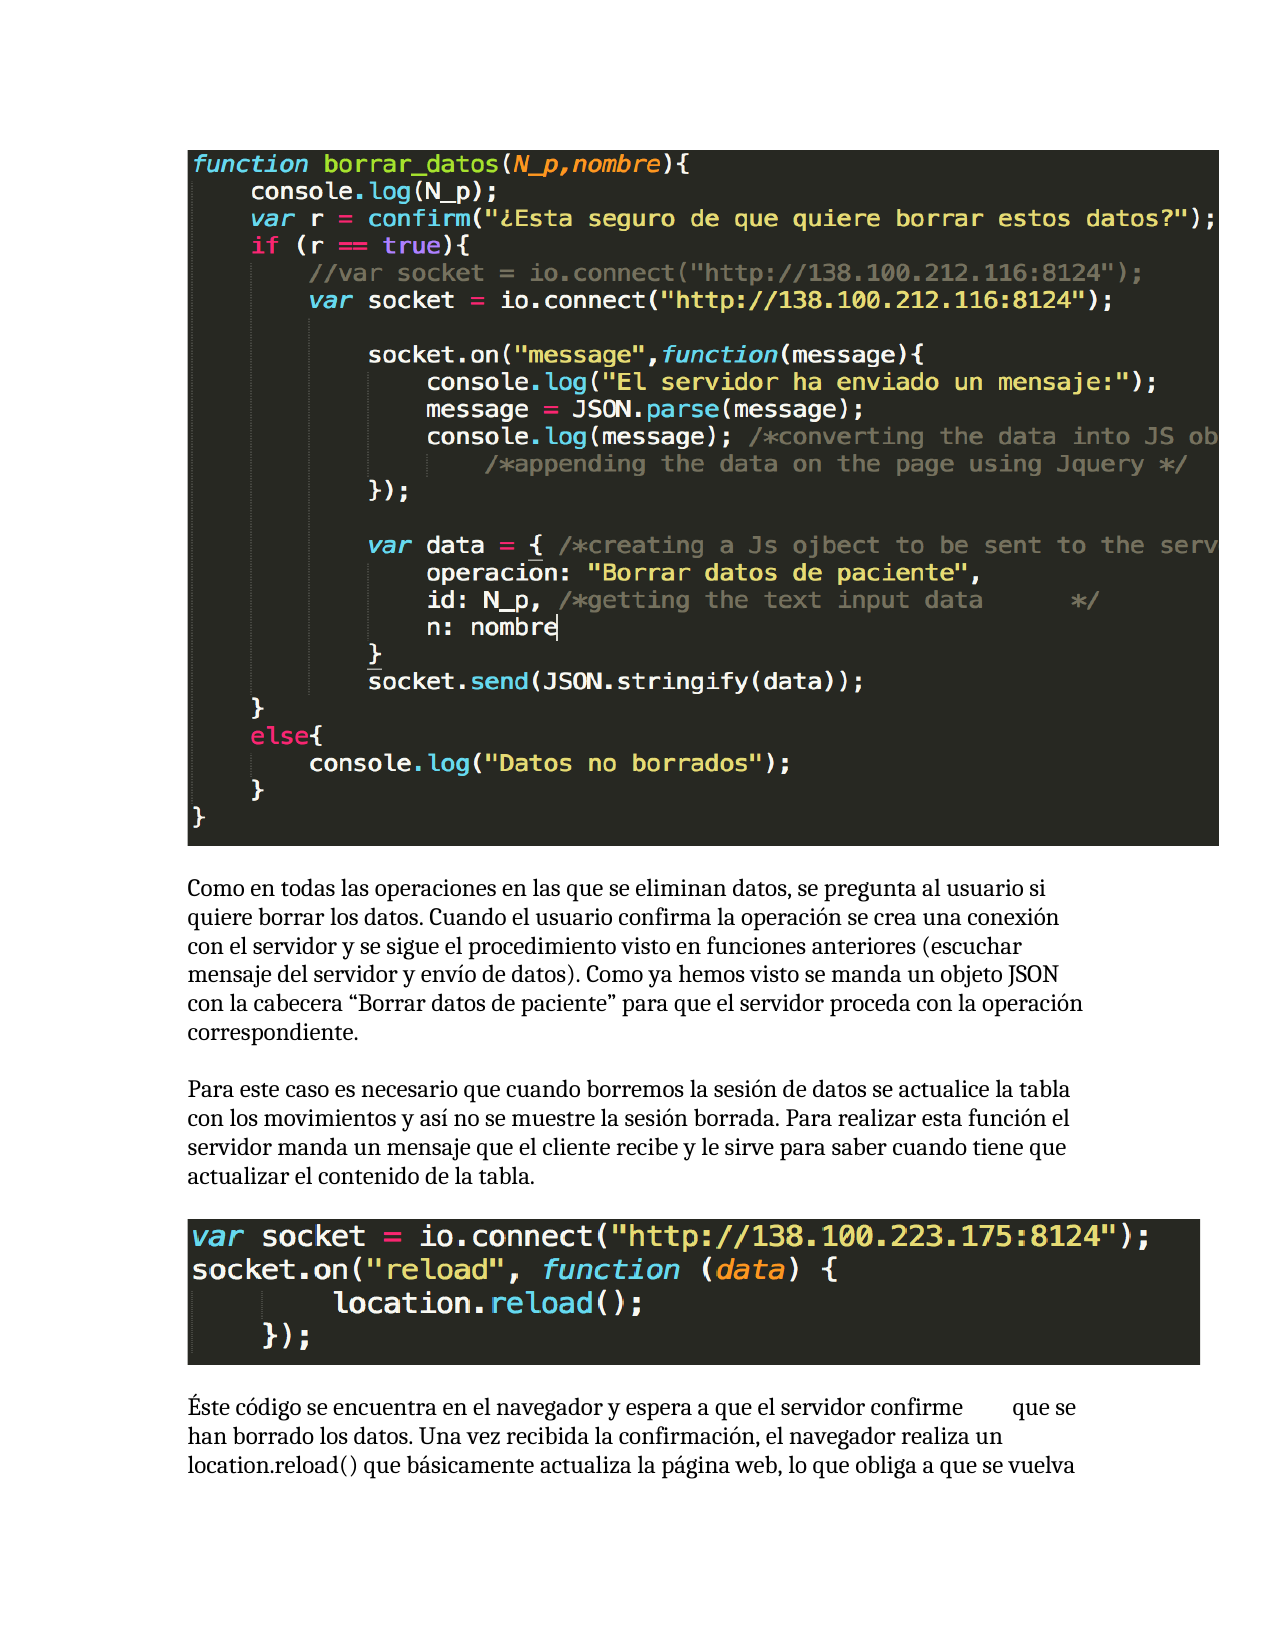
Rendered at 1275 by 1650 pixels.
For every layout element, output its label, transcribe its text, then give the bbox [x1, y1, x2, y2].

text Como en todas las operaciones en las que se eliminan datos, se pregunta al usuario si quiere borrar los datos. Cuando el usuario confirma la operación se crea una conexión con el servidor y se sigue el procedimiento visto en funciones anteriores (escuchar mensaje del servidor y envío de datos). Como ya hemos visto se manda un objeto JSON con la cabecera “Borrar datos de paciente” para que el servidor proceda con la operación correspondiente. [187, 874, 1087, 1047]
picture [187, 150, 1219, 846]
text Para este caso es necesario que cuando borremos la sesión de datos se actualice la tabla con los movimientos y así no se muestre la sesión borrada. Para realizar esta función el servidor manda un mensaje que el cliente recibe y le sirve para saber cuando tiene que actualizar el contenido de la tabla. [187, 1075, 1087, 1190]
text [187, 1393, 1087, 1479]
picture [187, 1219, 1200, 1365]
